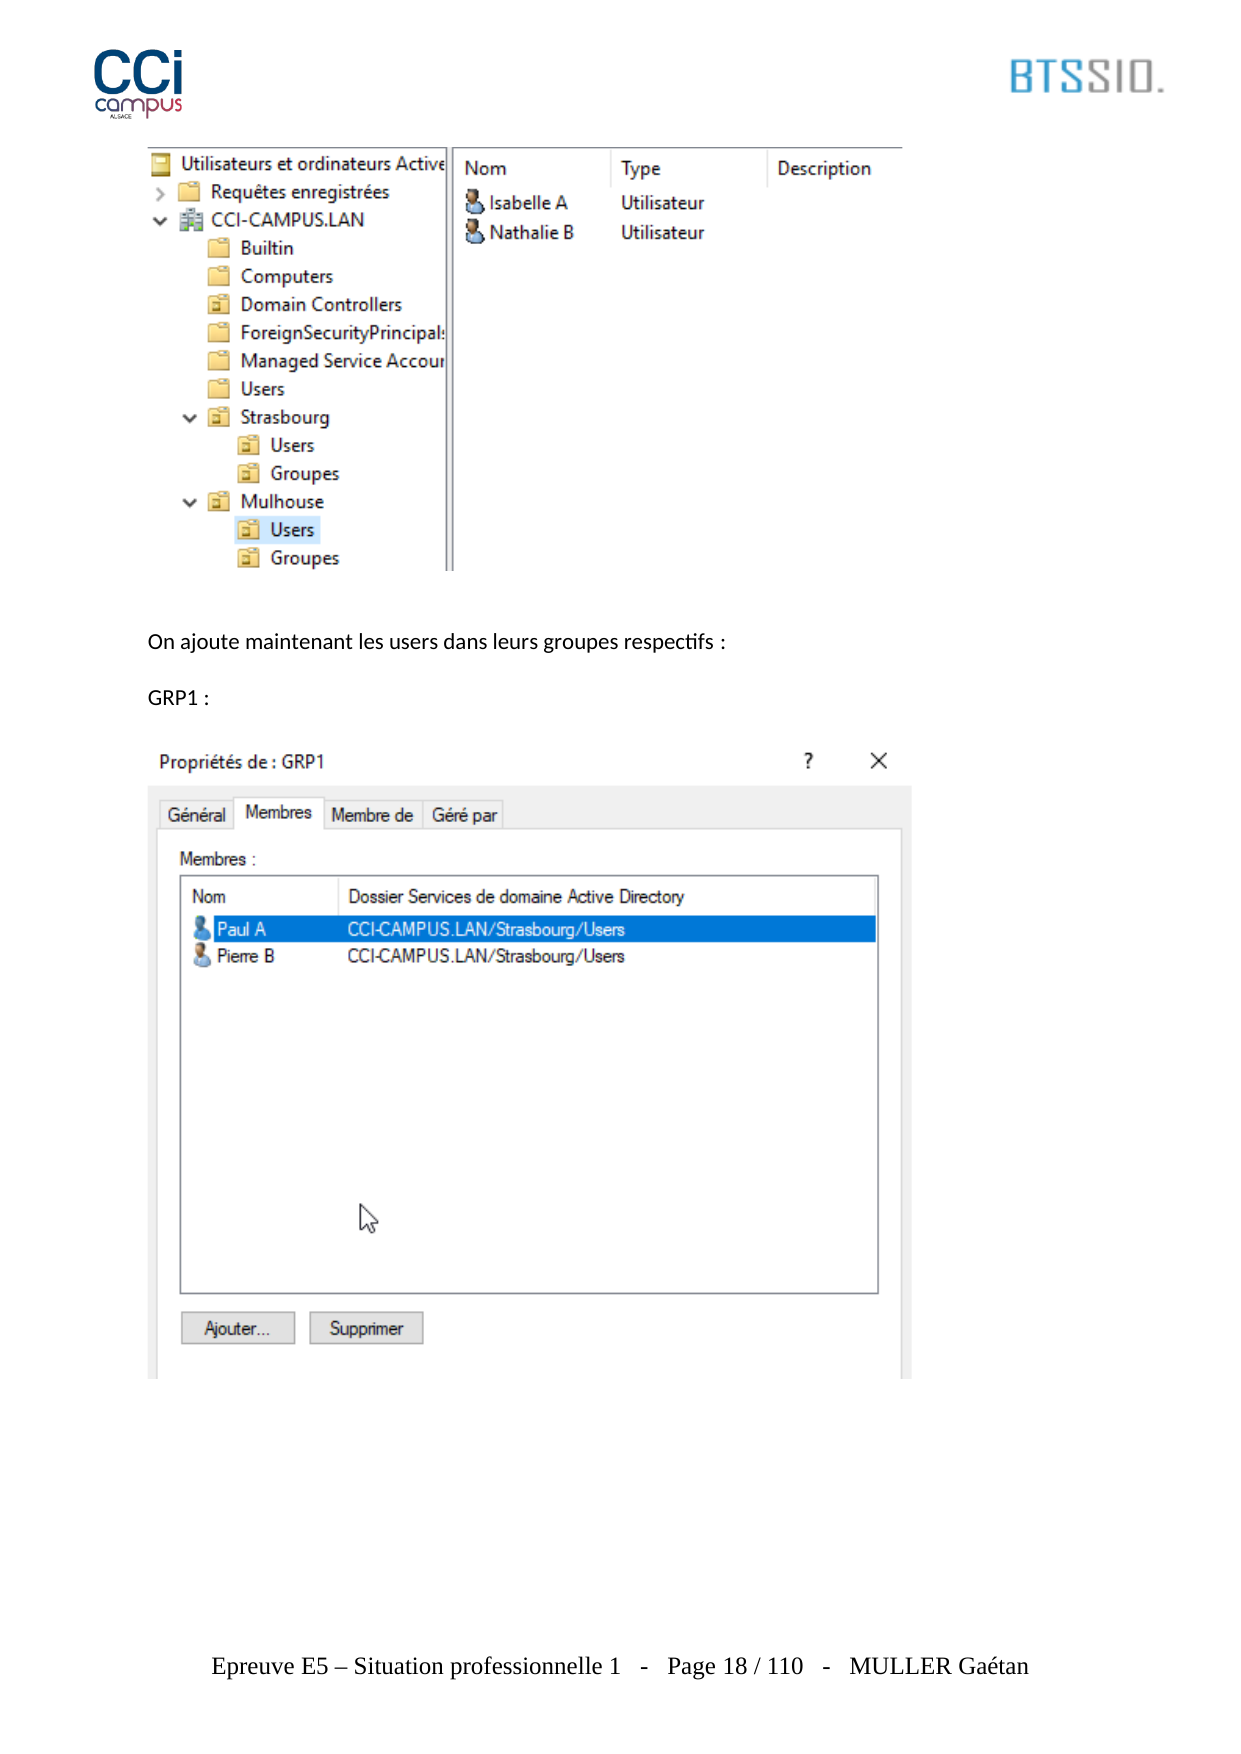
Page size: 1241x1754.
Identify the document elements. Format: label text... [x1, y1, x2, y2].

text On ajoute maintenant les users dans leurs groupes respectifs : [148, 627, 1093, 655]
picture [147, 147, 903, 571]
text GRP1 : [148, 683, 1093, 711]
picture [81, 44, 194, 123]
picture [147, 739, 912, 1379]
picture [1004, 46, 1169, 104]
